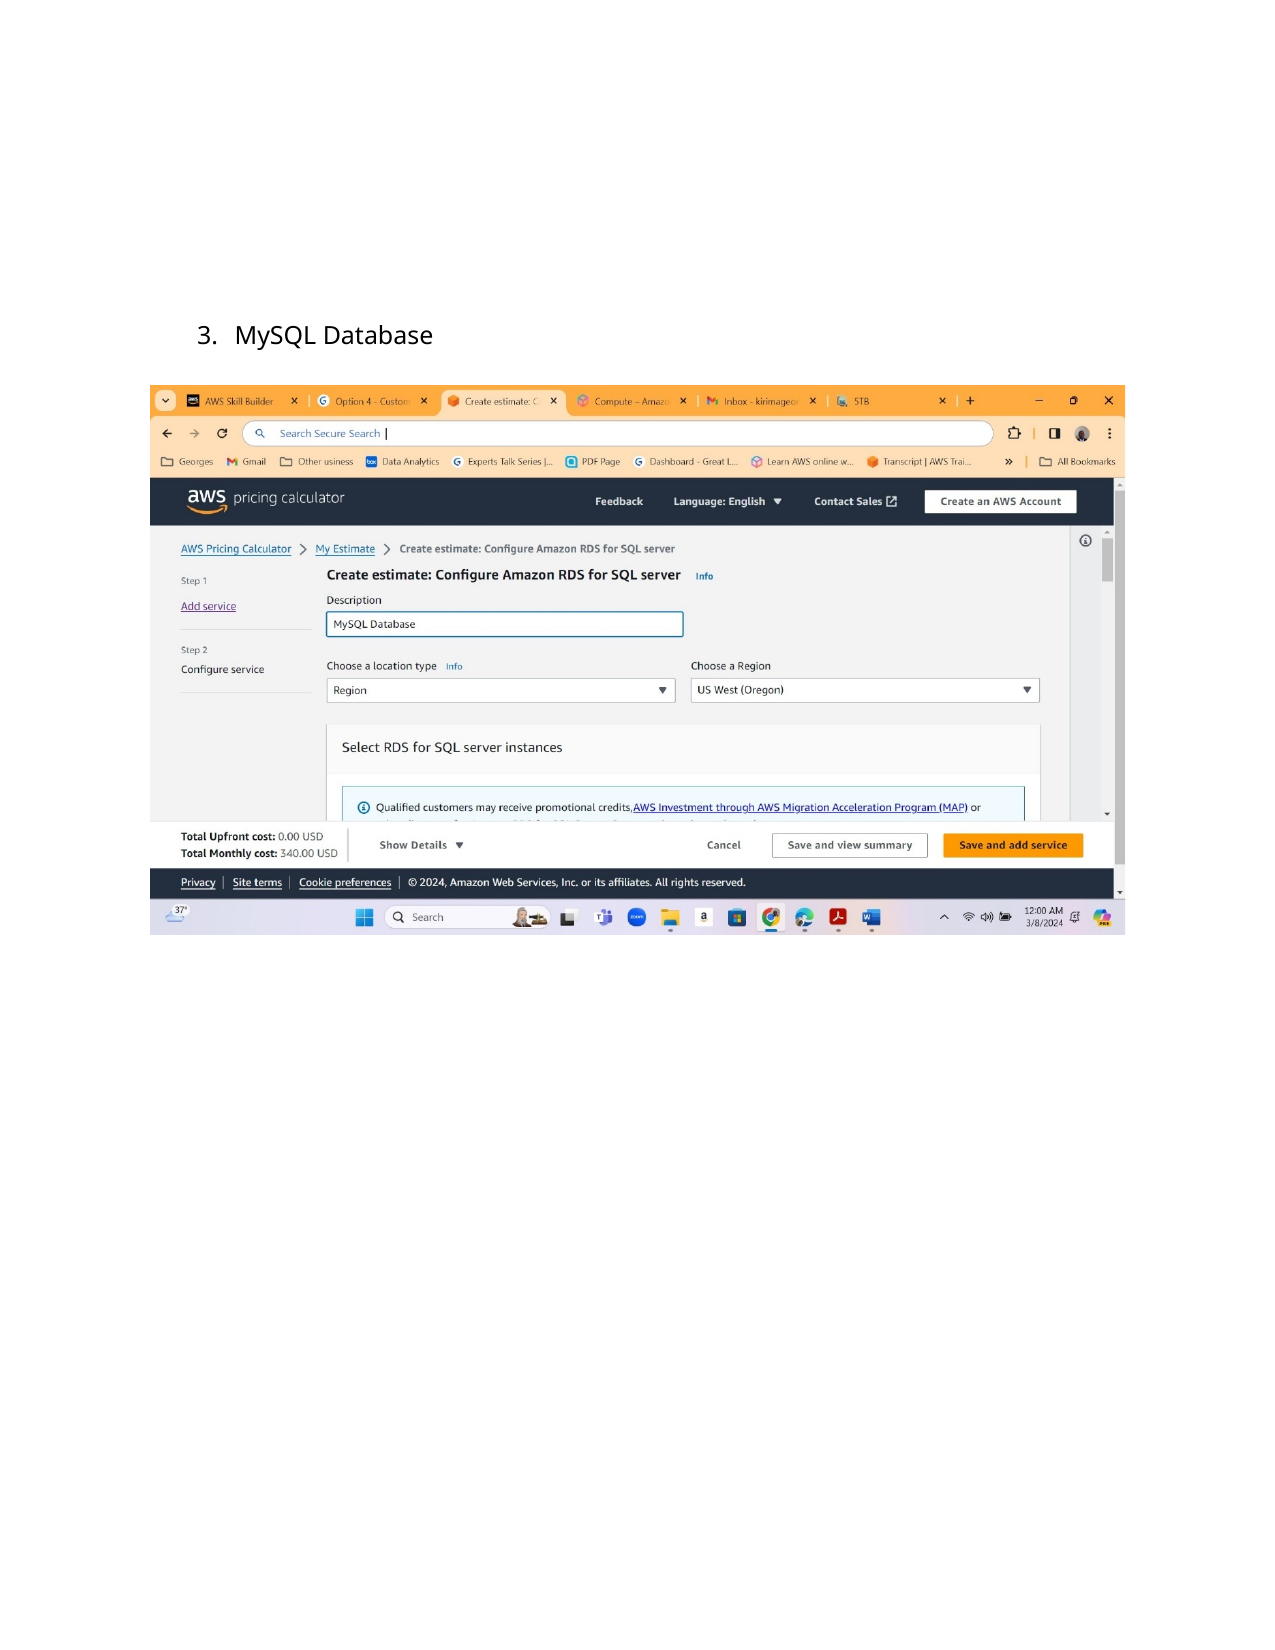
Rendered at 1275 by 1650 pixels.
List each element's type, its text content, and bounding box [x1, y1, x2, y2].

list MySQL Database [197, 317, 1125, 352]
picture [150, 385, 1125, 935]
